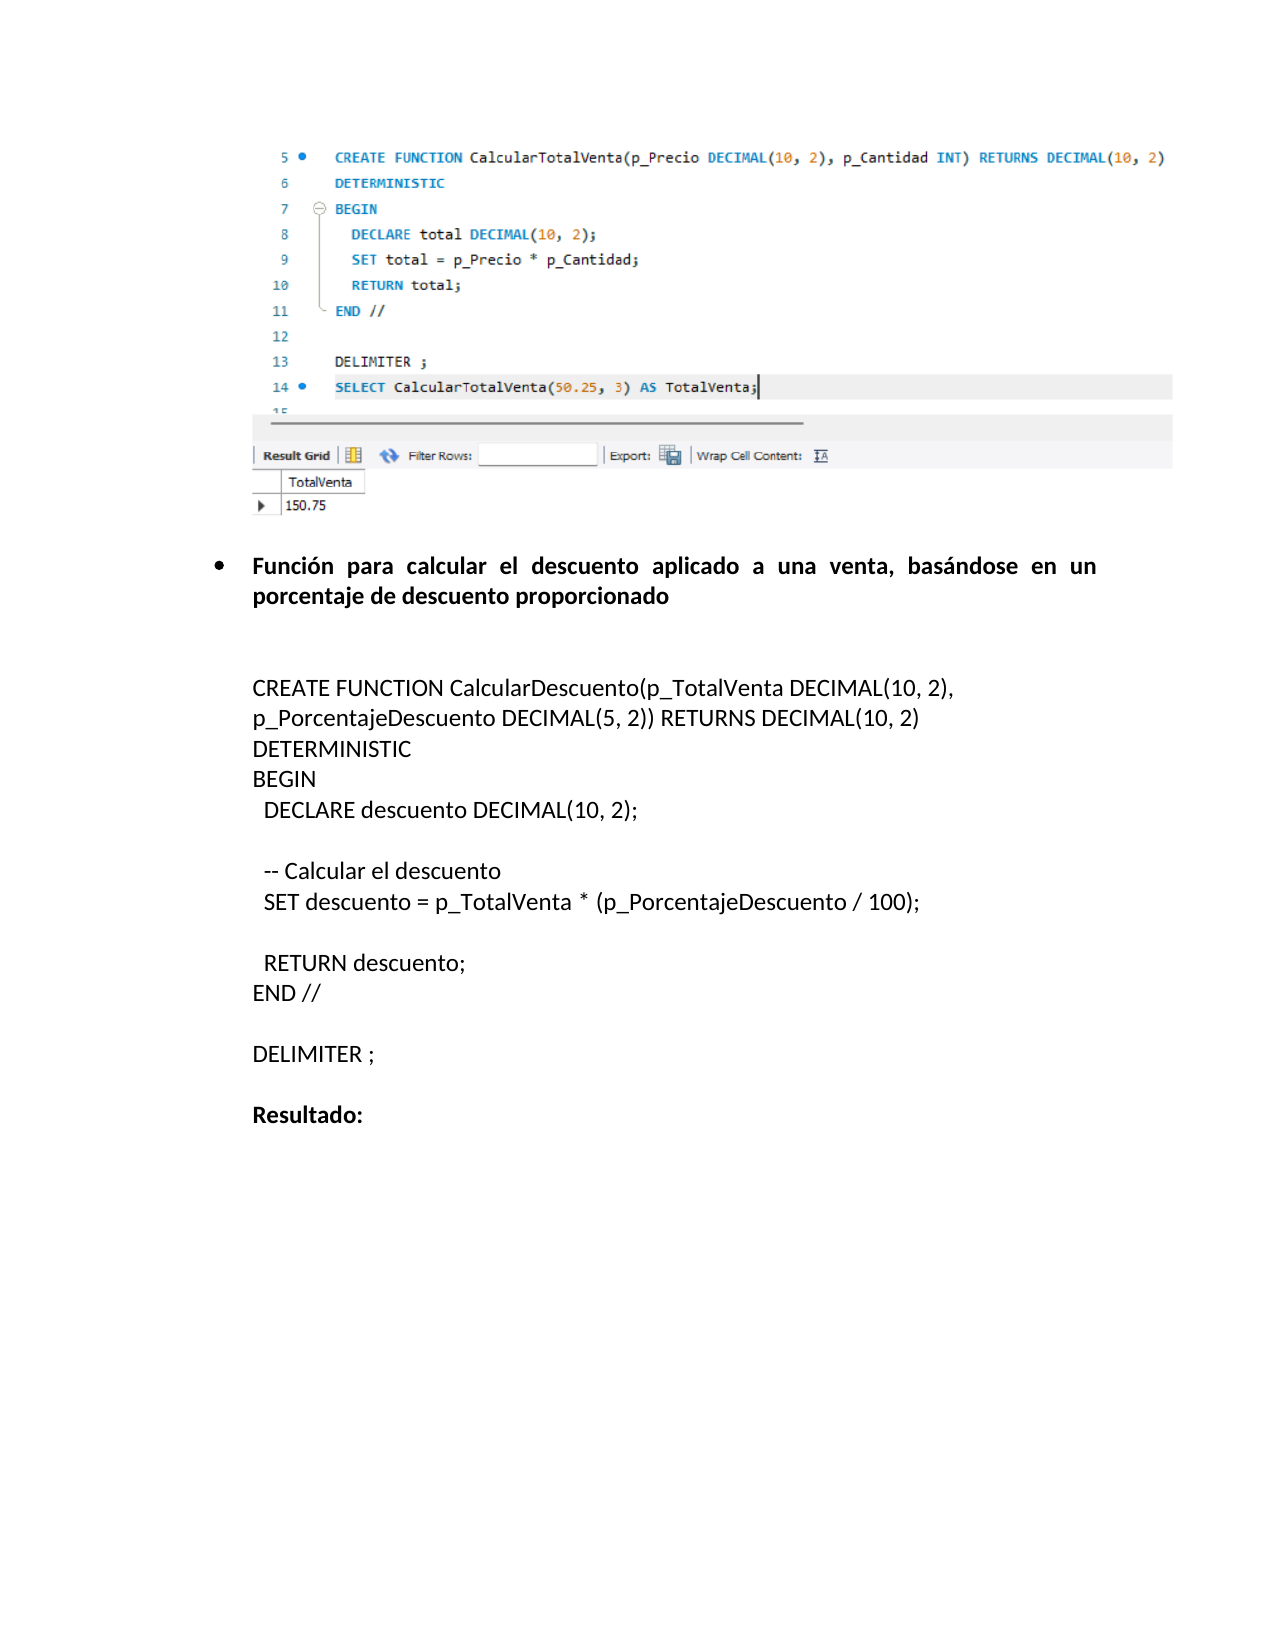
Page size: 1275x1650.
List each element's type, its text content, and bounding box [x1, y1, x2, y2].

list DECLARE descuento DECIMAL(10, 2); [252, 794, 1098, 824]
list Resultado: [252, 1099, 1098, 1130]
list RETURN descuento; [252, 947, 1098, 977]
list BEGIN [252, 763, 1098, 794]
list SET descuento = p_TotalVenta * (p_PorcentajeDescuento / 100); [252, 886, 1098, 916]
list DETERMINISTIC [252, 733, 1098, 763]
list DELIMITER ; [252, 1038, 1098, 1069]
list END // [252, 977, 1098, 1008]
list -- Calcular el descuento [252, 855, 1098, 886]
list CREATE FUNCTION CalcularDescuento(p_TotalVenta DECIMAL(10, 2), p_PorcentajeDescuento DECIMAL(5, 2)) RETURNS DECIMAL(10, 2) [252, 672, 1098, 733]
picture [252, 147, 1173, 520]
list Función para calcular el descuento aplicado a una venta, basándose en un porcentaje de descuento proporcionado [215, 550, 1098, 611]
